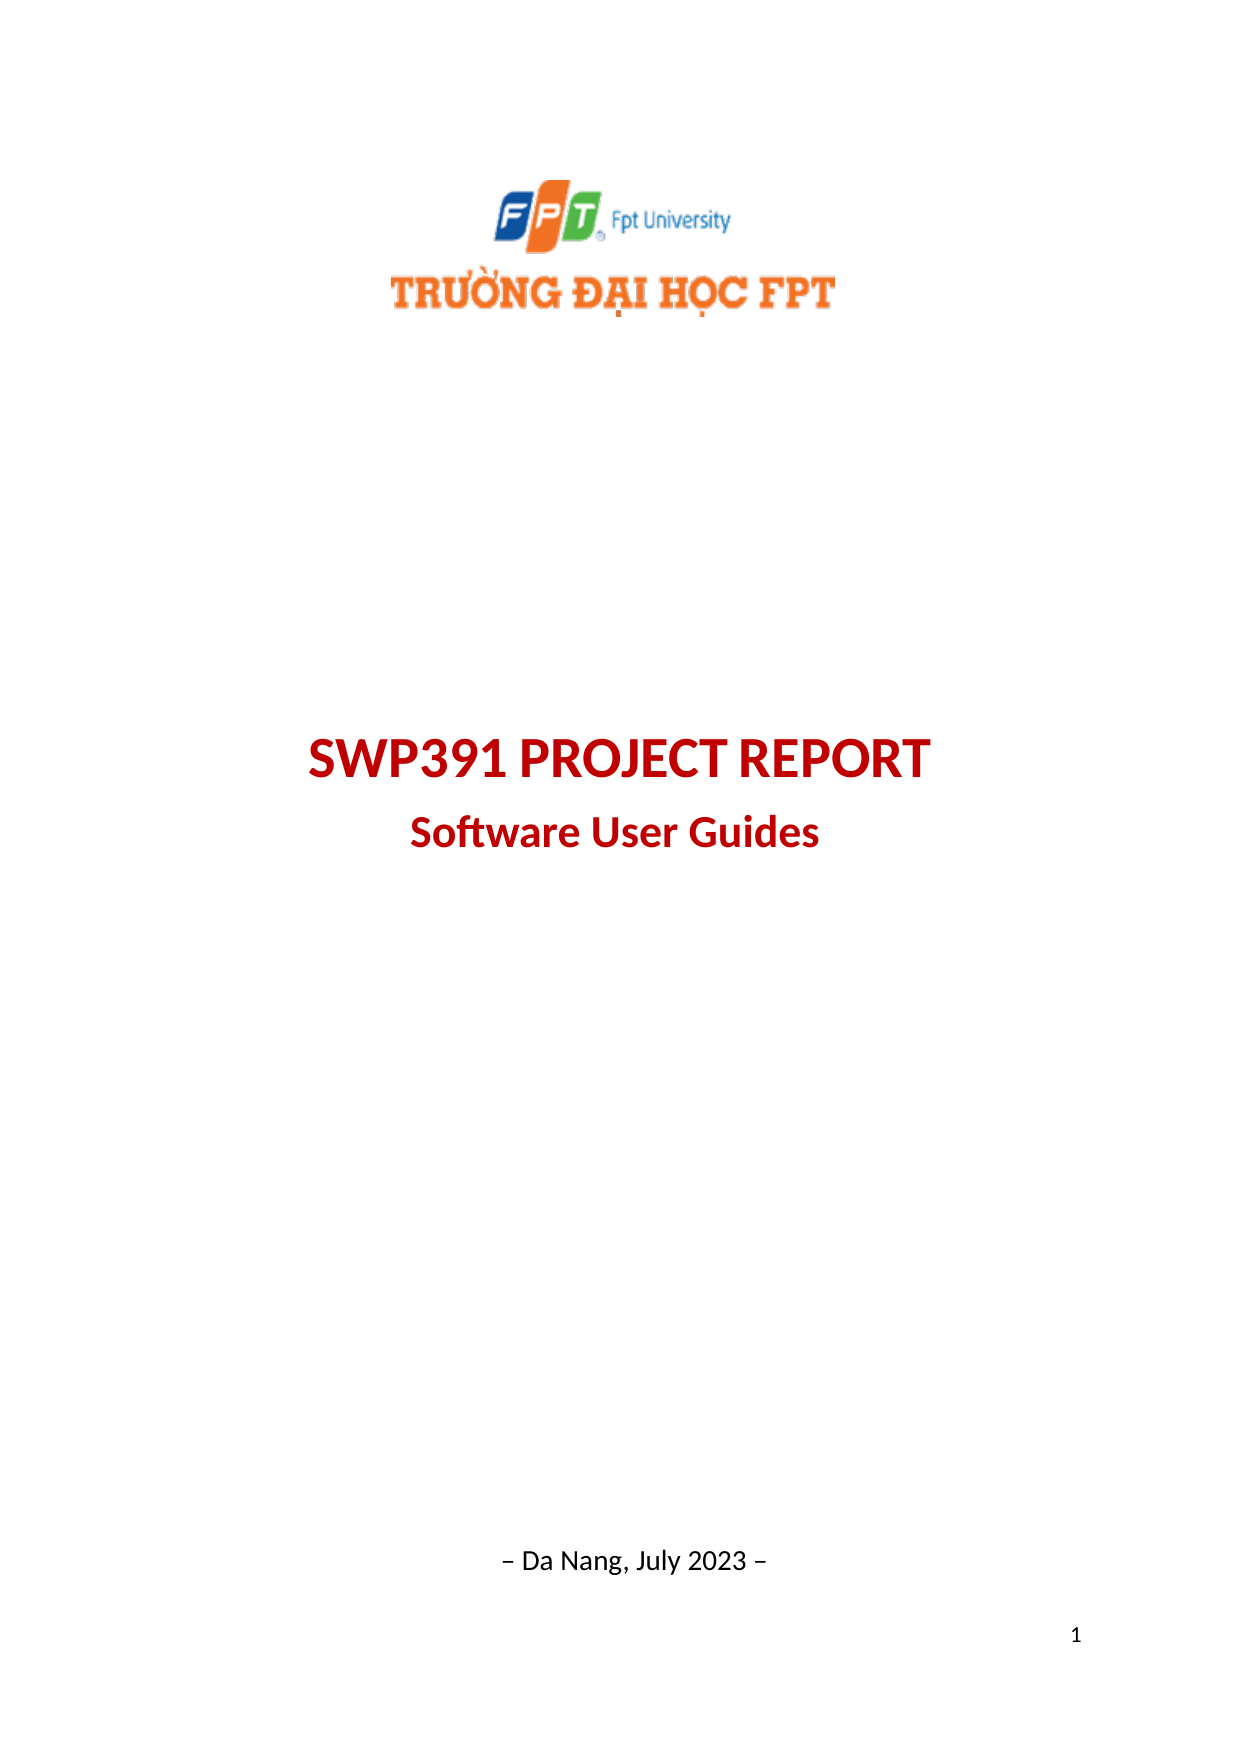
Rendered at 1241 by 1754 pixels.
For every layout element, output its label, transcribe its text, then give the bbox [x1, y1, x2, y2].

text – Da Nang, July 2023 – [137, 1542, 1131, 1577]
text SWP391 PROJECT REPORT [133, 721, 961, 792]
picture [390, 180, 835, 317]
text Software User Guides [133, 803, 961, 859]
